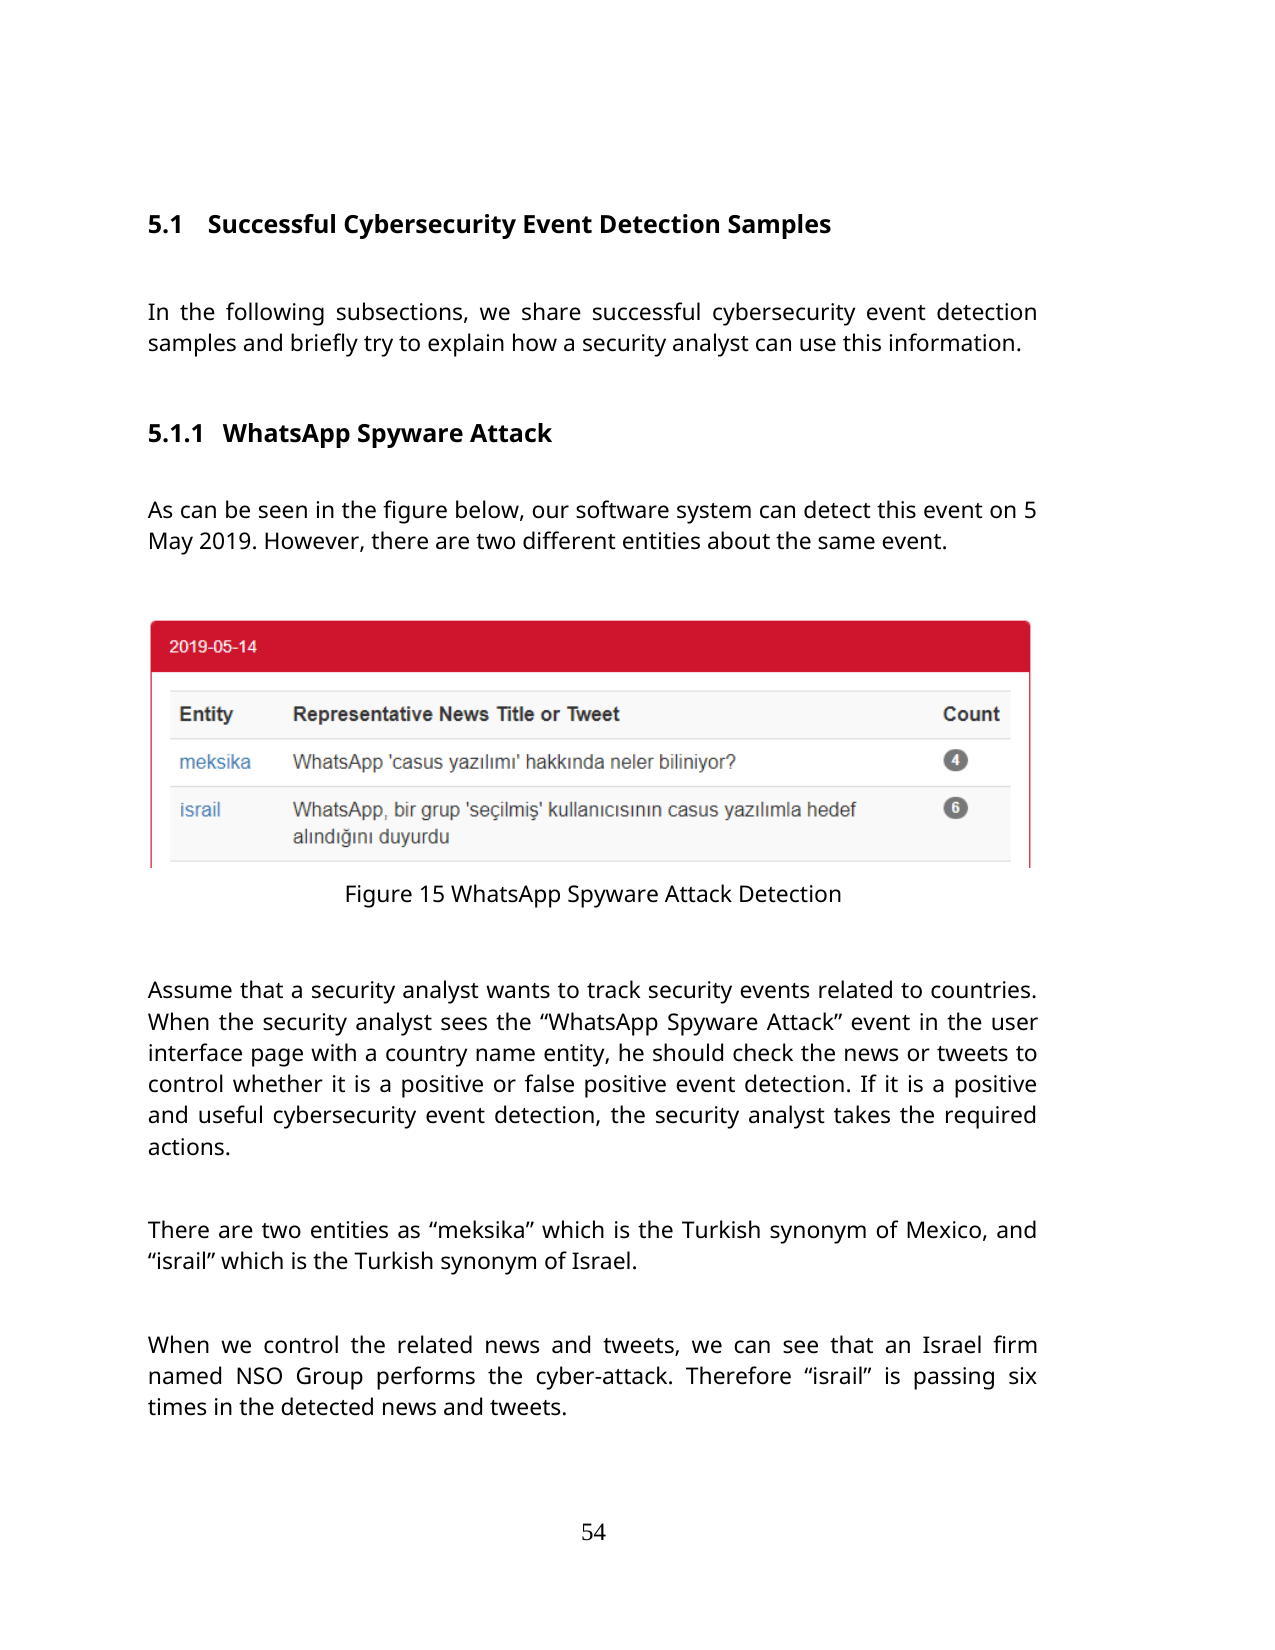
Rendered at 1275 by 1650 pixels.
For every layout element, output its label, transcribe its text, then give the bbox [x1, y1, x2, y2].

subtitle WhatsApp Spyware Attack [148, 415, 1039, 449]
picture [147, 611, 1039, 868]
text When we control the related news and tweets, we can see that an Israel firm named NSO Group performs the cyber-attack. Therefore “israil” is passing six times in the detected news and tweets. [148, 1329, 1039, 1422]
subtitle Successful Cybersecurity Event Detection Samples [148, 207, 1039, 241]
text There are two entities as “meksika” which is the Turkish synonym of Mexico, and “israil” which is the Turkish synonym of Israel. [148, 1214, 1039, 1277]
text As can be seen in the figure below, our software system can detect this event on 5 May 2019. However, there are two different entities about the same event. [148, 494, 1039, 556]
text Assume that a security analyst wants to track security events related to countries. When the security analyst sees the “WhatsApp Spyware Attack” event in the user interface page with a country name entity, he should check the news or tweets to control whether it is a positive or false positive event detection. If it is a positive and useful cybersecurity event detection, the security analyst takes the required actions. [148, 974, 1039, 1162]
text In the following subsections, we share successful cybersecurity event detection samples and briefly try to explain how a security analyst can use this information. [148, 296, 1039, 358]
text Figure 15 WhatsApp Spyware Attack Detection [148, 878, 1039, 909]
